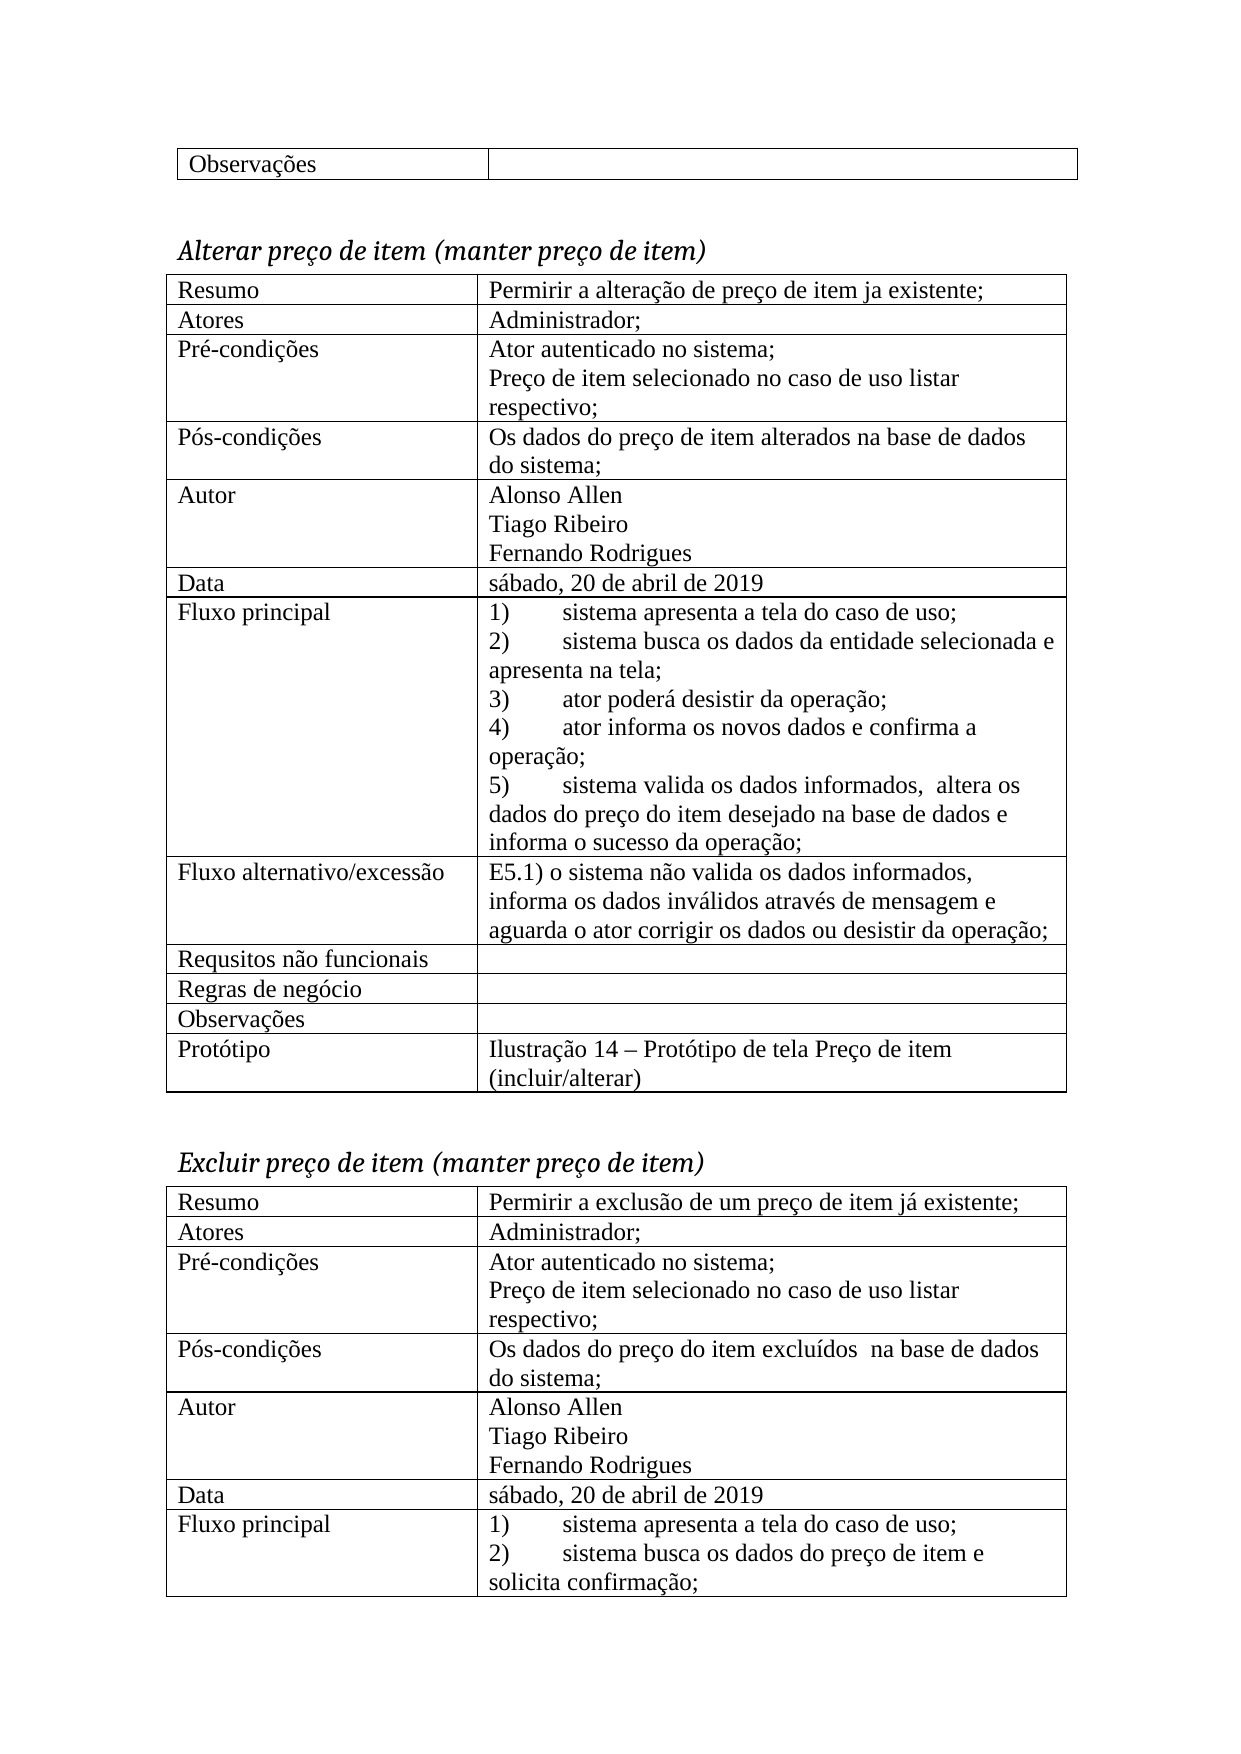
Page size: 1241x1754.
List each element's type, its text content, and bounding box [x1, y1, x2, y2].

table_cell Observações [178, 149, 488, 179]
table_cell Requsitos não funcionais [167, 945, 477, 973]
table_cell Administrador; [478, 1217, 1066, 1246]
table_cell [478, 1004, 1066, 1033]
table_header Resumo [167, 275, 477, 304]
table_cell Data [167, 1480, 477, 1508]
table_cell Pós-condições [167, 422, 477, 479]
table_cell Regras de negócio [167, 974, 477, 1003]
table_cell E5.1) o sistema não valida os dados informados, informa os dados inválidos através de mensagem e aguarda o ator corrigir os dados ou desistir da operação; [478, 857, 1066, 943]
table_cell Atores [167, 305, 477, 333]
table_cell Data [167, 568, 477, 596]
subtitle Excluir preço de item (manter preço de item) [177, 1146, 1063, 1180]
table_cell sábado, 20 de abril de 2019 [478, 568, 1066, 596]
table_cell Autor [167, 1393, 477, 1479]
table_cell Pré-condições [167, 335, 477, 421]
table_cell Ilustração 14 – Protótipo de tela Preço de item (incluir/alterar) [478, 1034, 1066, 1091]
table_cell Protótipo [167, 1034, 477, 1091]
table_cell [478, 1510, 1066, 1596]
table_cell Ator autenticado no sistema; Preço de item selecionado no caso de uso listar respectivo; [478, 335, 1066, 421]
table_cell Autor [167, 480, 477, 567]
table_cell Pós-condições [167, 1334, 477, 1391]
table_header Permirir a exclusão de um preço de item já existente; [478, 1187, 1066, 1216]
table_cell Observações [167, 1004, 477, 1033]
table_cell Alonso Allen Tiago Ribeiro Fernando Rodrigues [478, 480, 1066, 567]
table_cell Os dados do preço do item excluídos na base de dados do sistema; [478, 1334, 1066, 1391]
table_cell [489, 149, 1077, 179]
table_cell Fluxo alternativo/excessão [167, 857, 477, 943]
table_header Permirir a alteração de preço de item ja existente; [478, 275, 1066, 304]
table_cell sábado, 20 de abril de 2019 [478, 1480, 1066, 1508]
table_cell [478, 974, 1066, 1003]
subtitle Alterar preço de item (manter preço de item) [177, 234, 1063, 268]
table_cell Ator autenticado no sistema; Preço de item selecionado no caso de uso listar respectivo; [478, 1247, 1066, 1333]
table_cell Atores [167, 1217, 477, 1246]
table_cell Pré-condições [167, 1247, 477, 1333]
table_cell Administrador; [478, 305, 1066, 333]
table_cell Fluxo principal [167, 598, 477, 856]
table_cell sistema apresenta a tela do caso de uso; sistema busca os dados da entidade selecionada e apresenta na tela; ator poderá desistir da operação; ator informa os novos dados e confirma a operação; sistema valida os dados informados, altera os dados do preço do item desejado na base de dados e informa o sucesso da operação; [478, 598, 1066, 856]
table_cell Os dados do preço de item alterados na base de dados do sistema; [478, 422, 1066, 479]
table_cell Fluxo principal [167, 1510, 477, 1596]
table_header Resumo [167, 1187, 477, 1216]
table_cell [478, 945, 1066, 973]
table_cell Alonso Allen Tiago Ribeiro Fernando Rodrigues [478, 1393, 1066, 1479]
